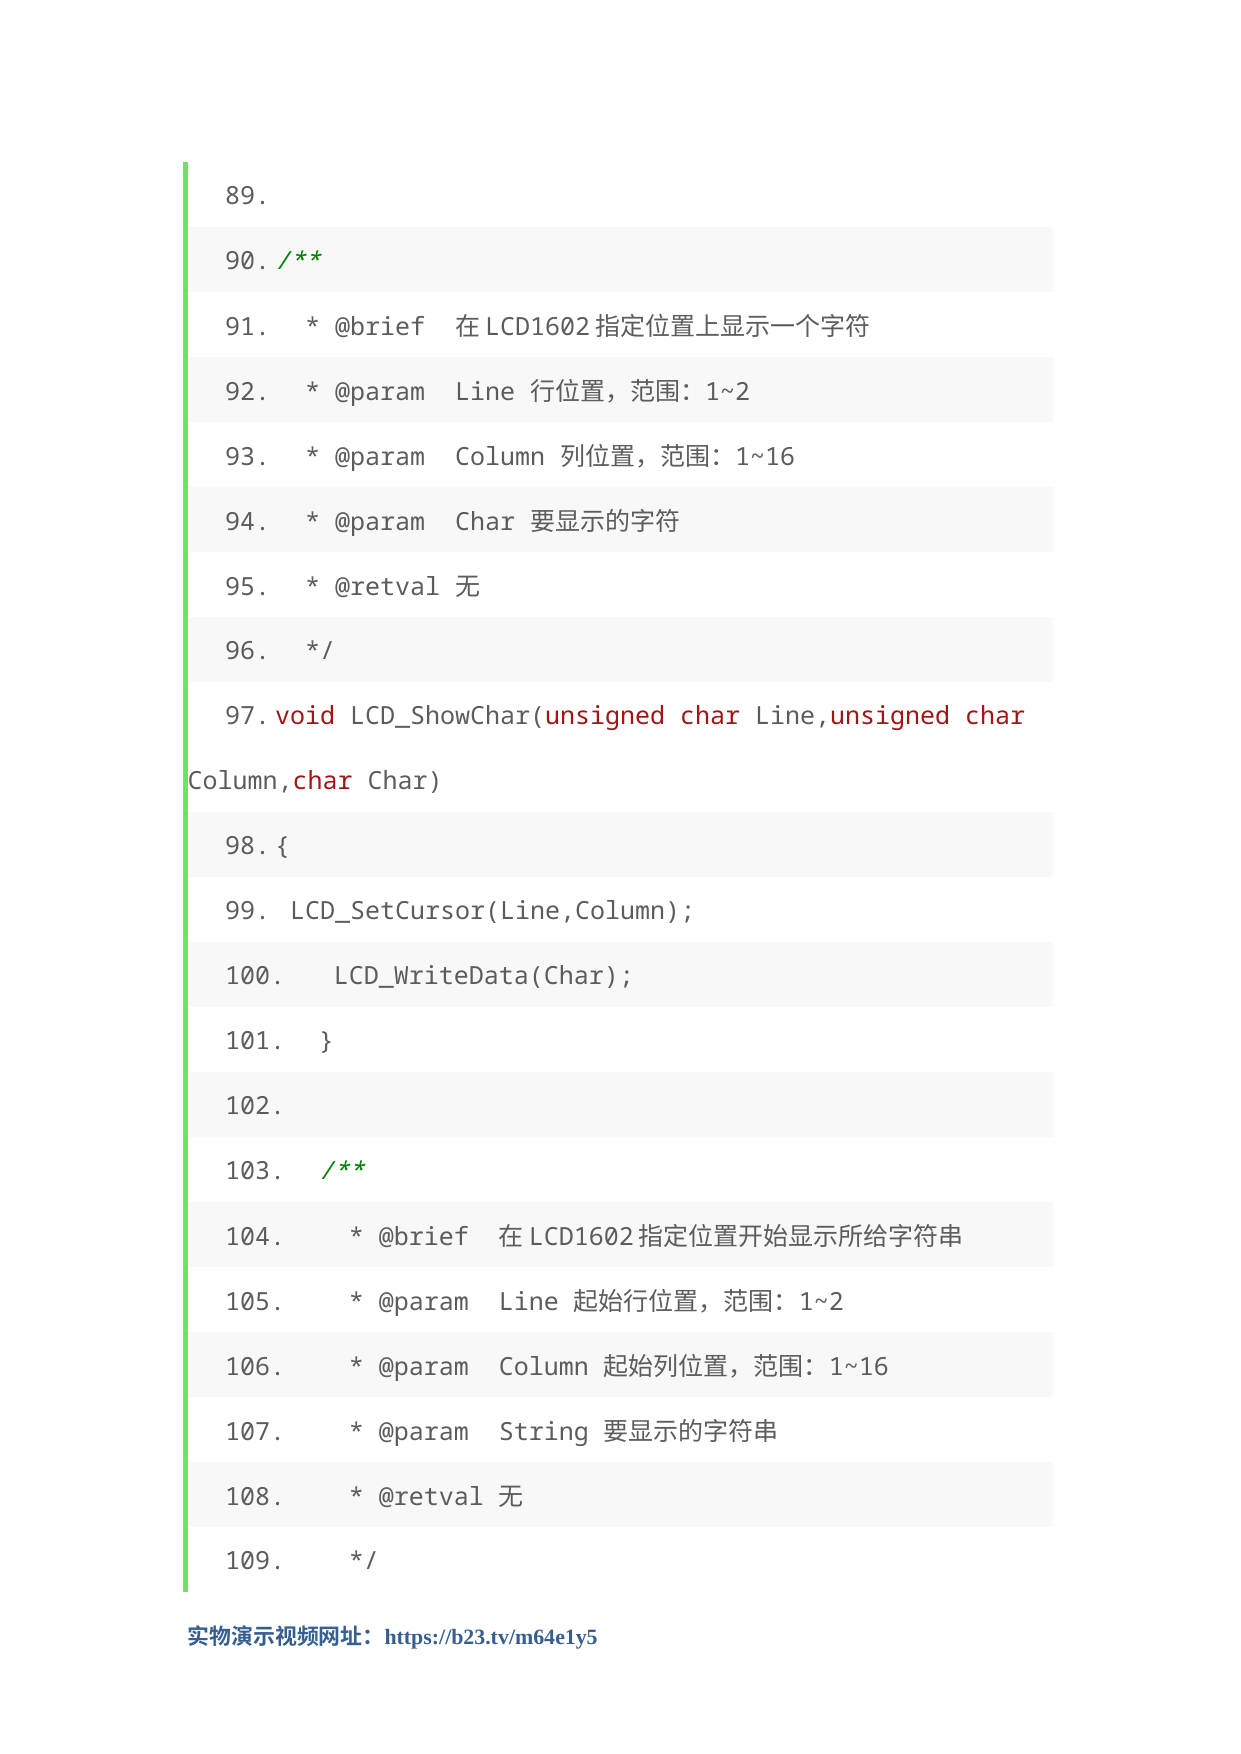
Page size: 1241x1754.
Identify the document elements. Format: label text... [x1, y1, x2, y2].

list */ [188, 1527, 1053, 1592]
list * @retval 无 [188, 552, 1053, 617]
list /** [188, 227, 1053, 292]
list { [188, 812, 1053, 877]
list * @param Line 行位置，范围：1~2 [188, 357, 1053, 422]
list * @param Column 列位置，范围：1~16 [188, 422, 1053, 487]
list * @param String 要显示的字符串 [188, 1397, 1053, 1462]
list void LCD_ShowChar(unsigned char Line,unsigned char Column,char Char) [188, 682, 1053, 812]
list */ [188, 617, 1053, 682]
list /** [188, 1137, 1053, 1202]
list * @brief 在LCD1602指定位置开始显示所给字符串 [188, 1202, 1053, 1267]
list LCD_WriteData(Char); [188, 942, 1053, 1007]
list * @brief 在LCD1602指定位置上显示一个字符 [188, 292, 1053, 357]
list * @retval 无 [188, 1462, 1053, 1527]
list LCD_SetCursor(Line,Column); [188, 877, 1053, 942]
list * @param Line 起始行位置，范围：1~2 [188, 1267, 1053, 1332]
list } [188, 1007, 1053, 1072]
list * @param Char 要显示的字符 [188, 487, 1053, 552]
list * @param Column 起始列位置，范围：1~16 [188, 1332, 1053, 1397]
